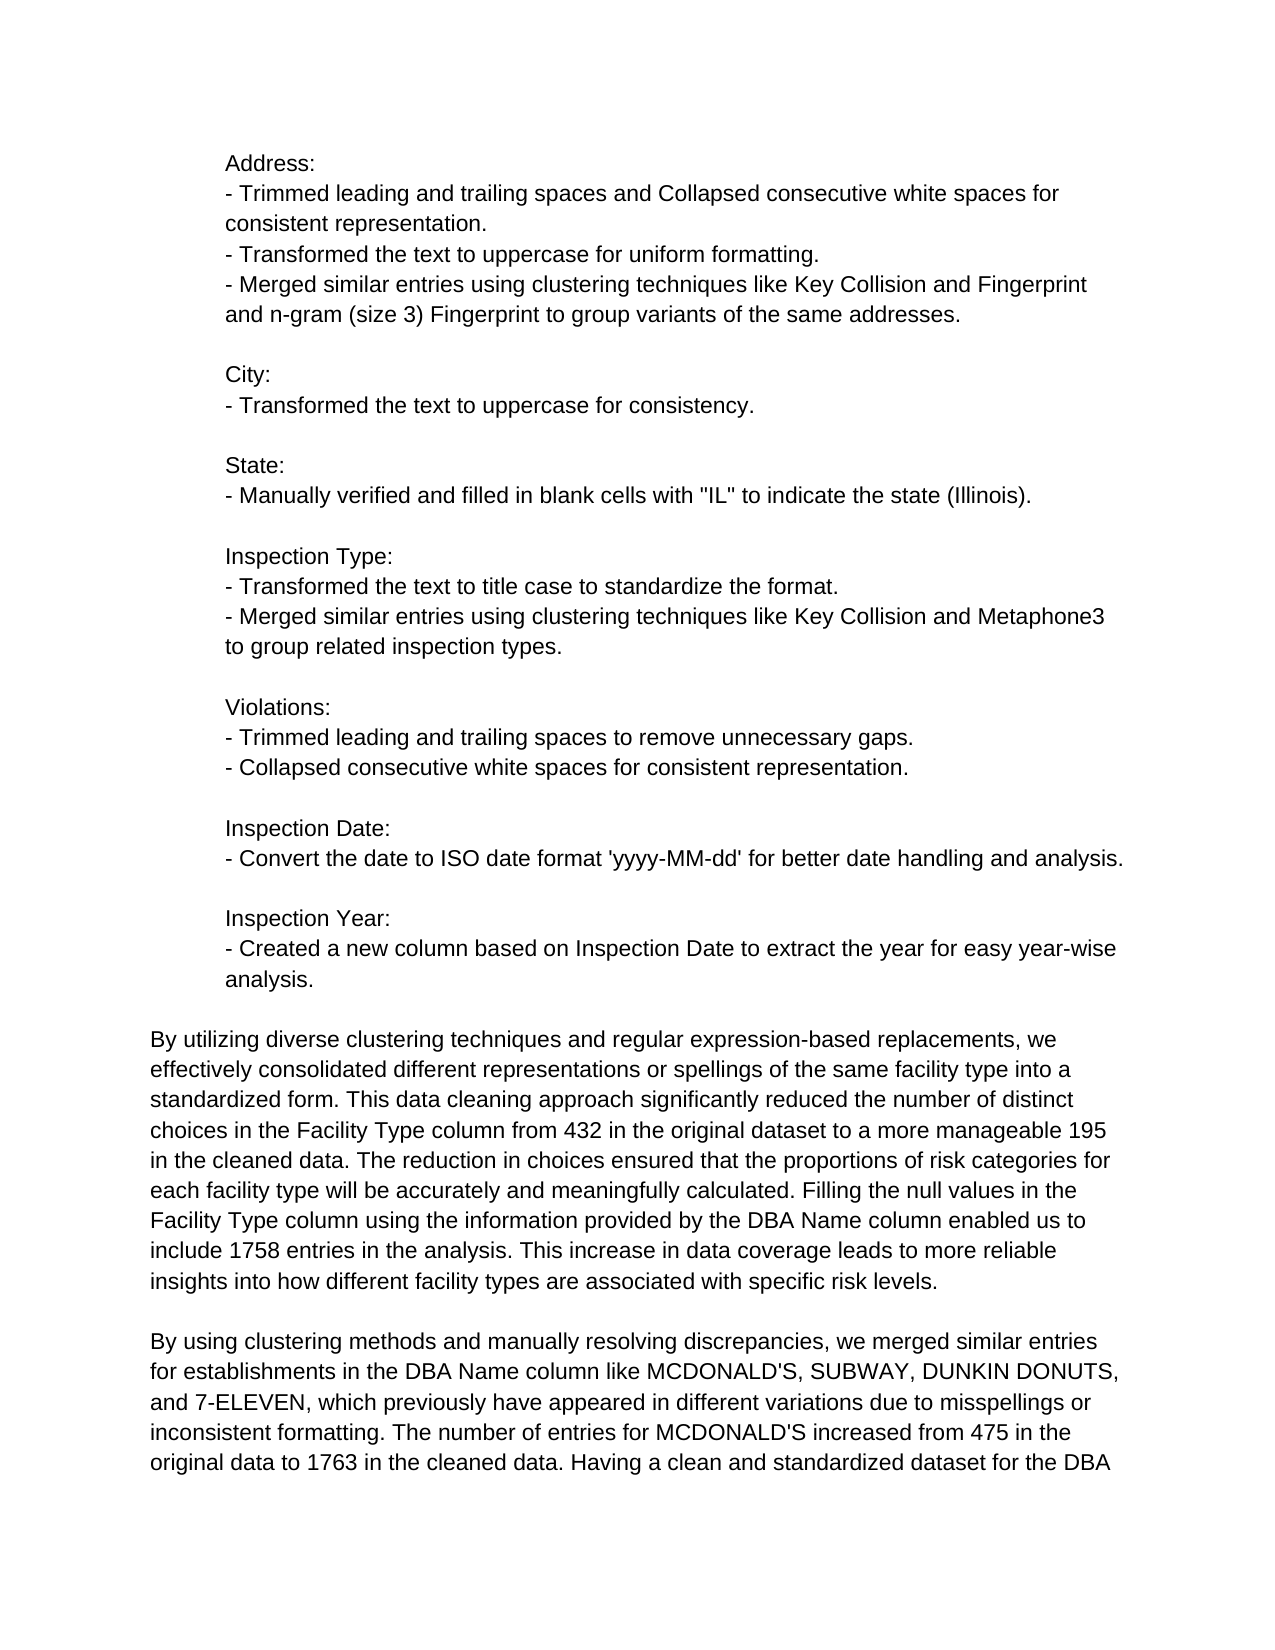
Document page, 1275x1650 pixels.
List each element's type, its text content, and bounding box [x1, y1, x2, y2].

text - Transformed the text to title case to standardize the format. [225, 573, 1125, 599]
text - Created a new column based on Inspection Date to extract the year for easy year-wise analysis. [225, 935, 1125, 992]
text State: [225, 452, 1125, 478]
text Address: [225, 150, 1125, 176]
text Inspection Date: [225, 814, 1125, 841]
text - Convert the date to ISO date format 'yyyy-MM-dd' for better date handling and analysis. [225, 845, 1125, 871]
text By utilizing diverse clustering techniques and regular expression-based replacements, we effectively consolidated different representations or spellings of the same facility type into a standardized form. This data cleaning approach significantly reduced the number of distinct choices in the Facility Type column from 432 in the original dataset to a more manageable 195 in the cleaned data. The reduction in choices ensured that the proportions of risk categories for each facility type will be accurately and meaningfully calculated. Filling the null values in the Facility Type column using the information provided by the DBA Name column enabled us to include 1758 entries in the analysis. This increase in data coverage leads to more reliable insights into how different facility types are associated with specific risk levels. [150, 1026, 1125, 1294]
text - Merged similar entries using clustering techniques like Key Collision and Fingerprint and n-gram (size 3) Fingerprint to group variants of the same addresses. [225, 271, 1125, 327]
text Violations: [225, 694, 1125, 720]
text Inspection Type: [225, 543, 1125, 569]
text - Transformed the text to uppercase for uniform formatting. [225, 241, 1125, 267]
text - Trimmed leading and trailing spaces to remove unnecessary gaps. [225, 724, 1125, 750]
text - Transformed the text to uppercase for consistency. [225, 392, 1125, 418]
text - Merged similar entries using clustering techniques like Key Collision and Metaphone3 to group related inspection types. [225, 603, 1125, 660]
text Inspection Year: [225, 905, 1125, 932]
text - Trimmed leading and trailing spaces and Collapsed consecutive white spaces for consistent representation. [225, 180, 1125, 237]
text - Collapsed consecutive white spaces for consistent representation. [225, 754, 1125, 781]
text City: [225, 361, 1125, 388]
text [150, 1328, 1125, 1475]
text - Manually verified and filled in blank cells with "IL" to indicate the state (Illinois). [225, 482, 1125, 509]
